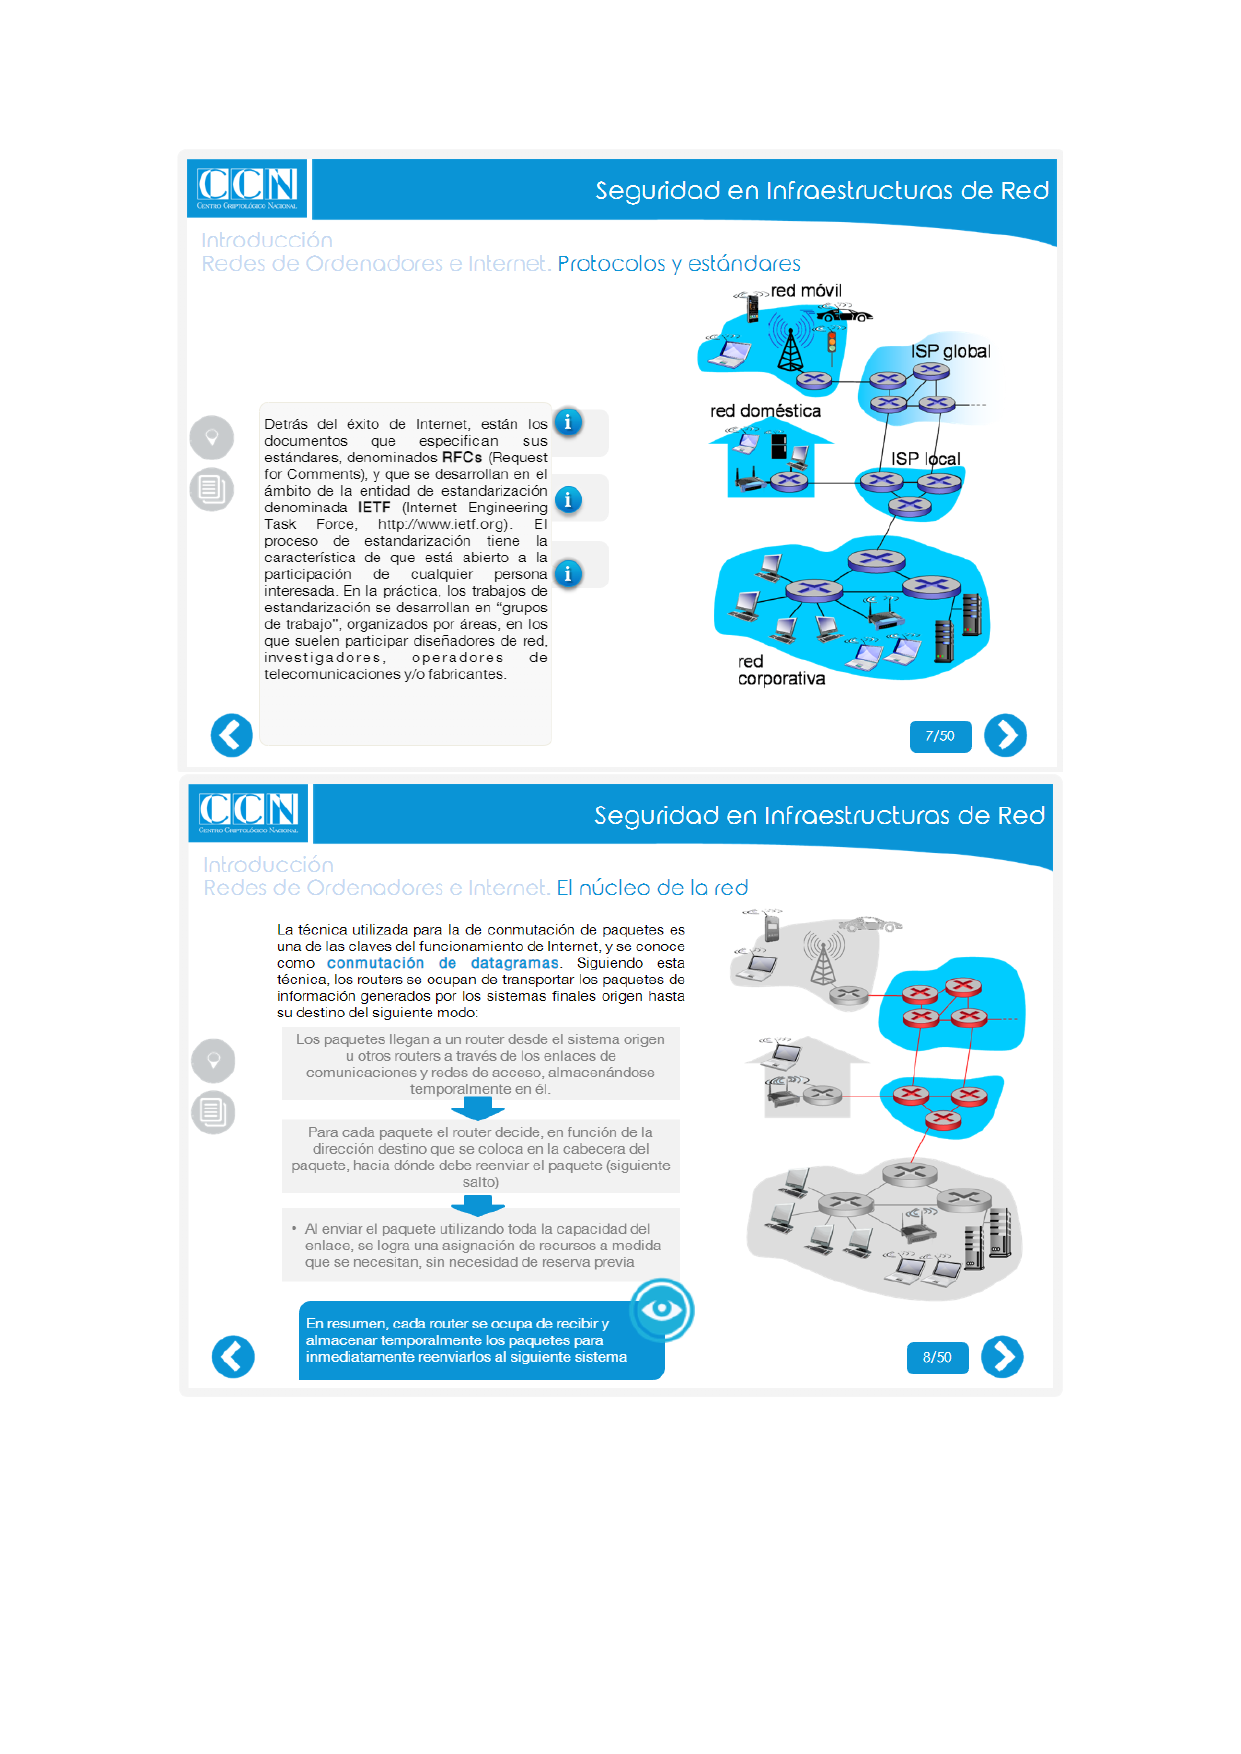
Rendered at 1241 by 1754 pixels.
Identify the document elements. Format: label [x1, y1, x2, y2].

picture [177, 773, 1063, 1397]
picture [177, 147, 1063, 772]
